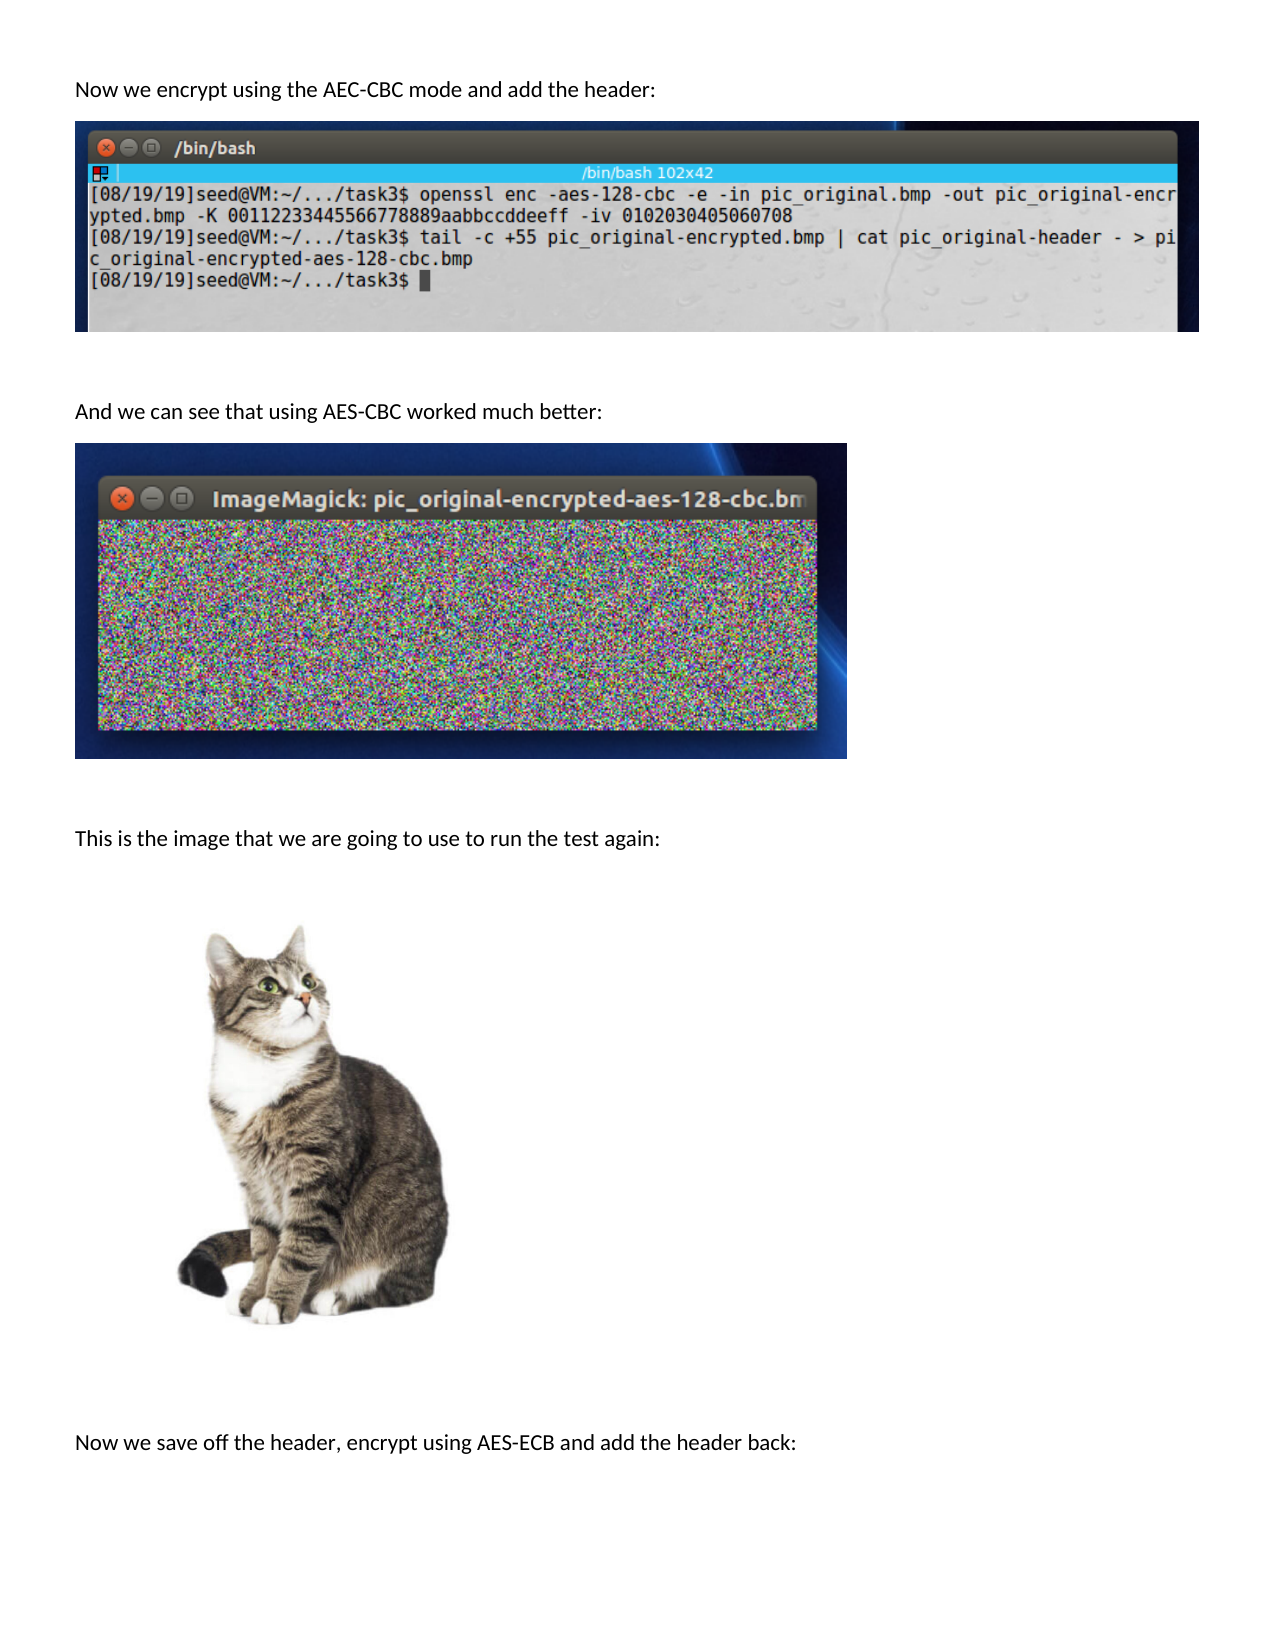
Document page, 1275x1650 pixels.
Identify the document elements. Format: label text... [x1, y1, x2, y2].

picture [75, 871, 567, 1363]
picture [75, 121, 1199, 332]
text This is the image that we are going to use to run the test again: [75, 824, 1200, 852]
text Now we encrypt using the AEC-CBC mode and add the header: [75, 75, 1200, 103]
text And we can see that using AES-CBC worked much better: [75, 397, 1200, 425]
picture [75, 443, 847, 759]
text Now we save off the header, encrypt using AES-ECB and add the header back: [75, 1428, 1200, 1456]
